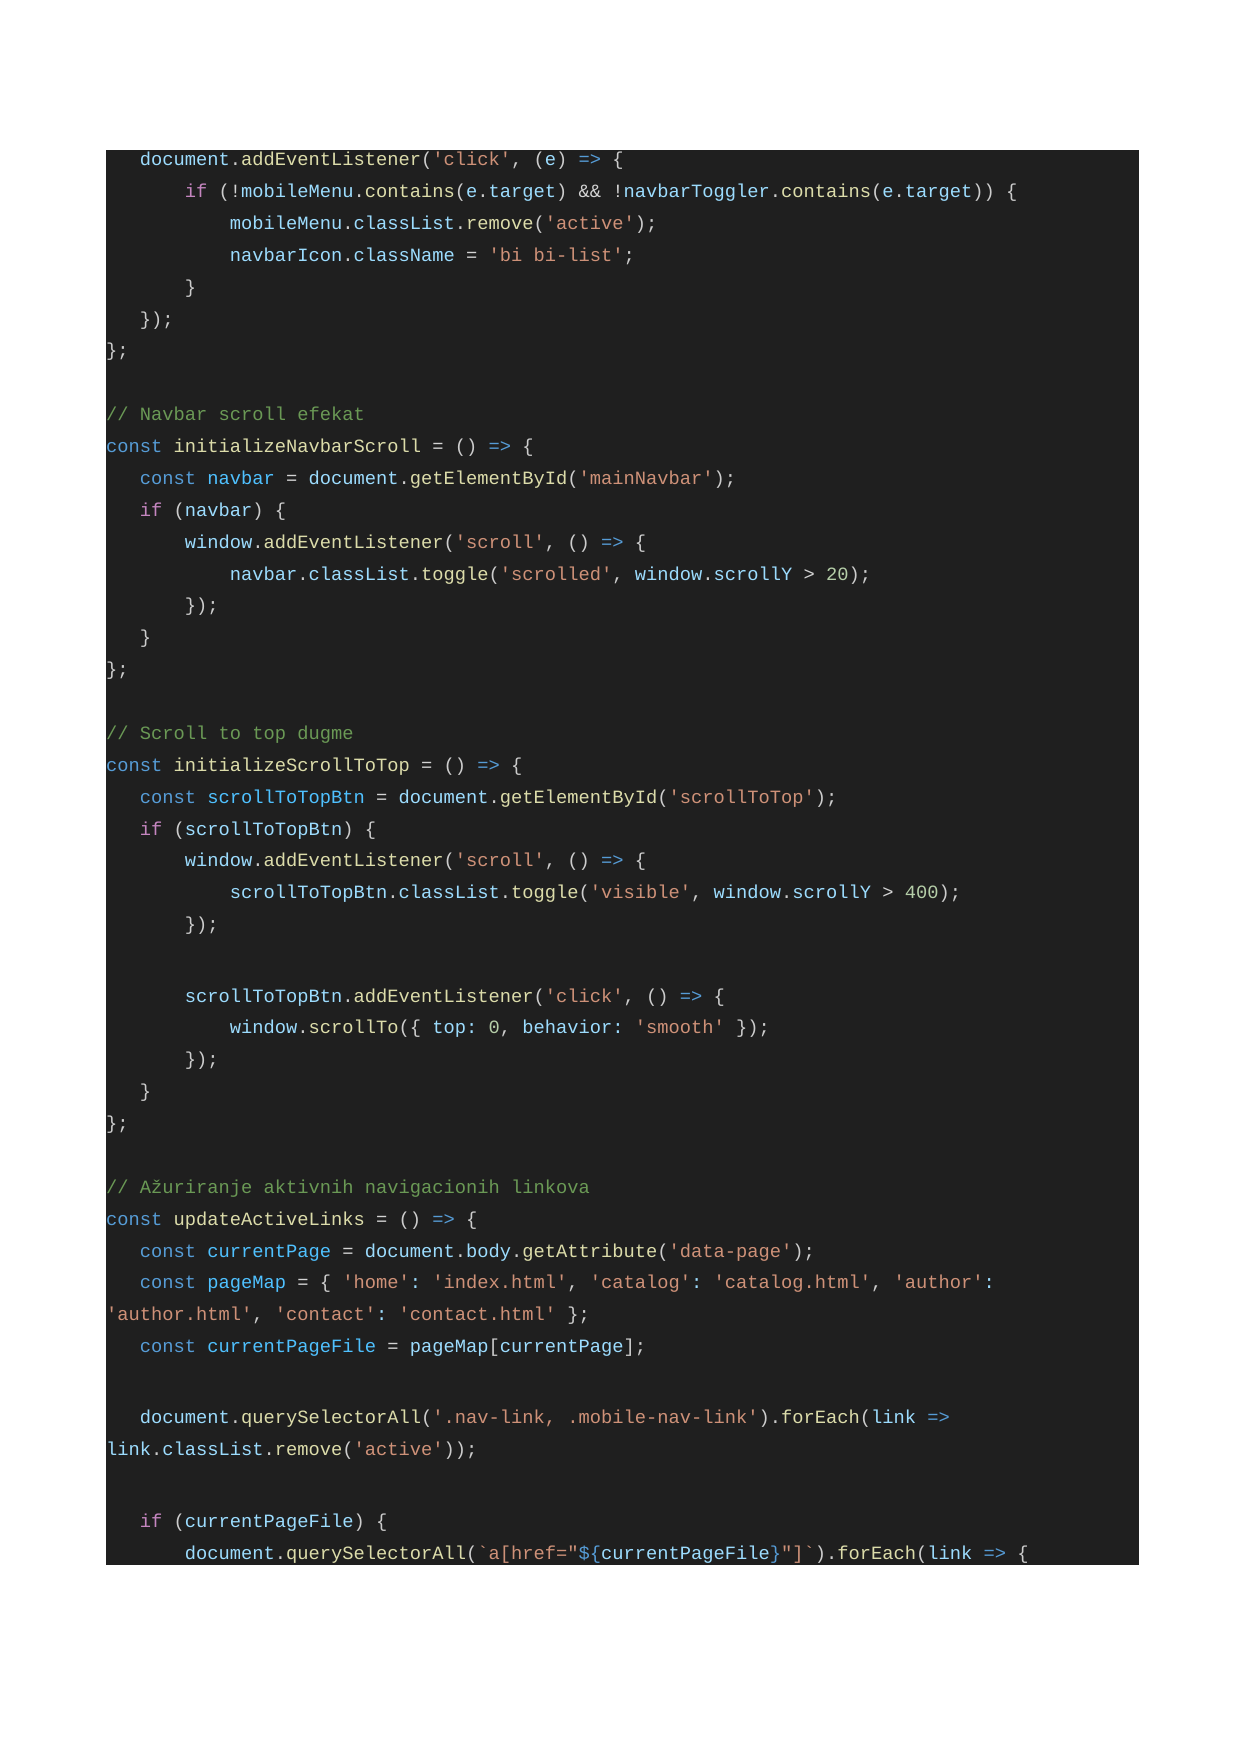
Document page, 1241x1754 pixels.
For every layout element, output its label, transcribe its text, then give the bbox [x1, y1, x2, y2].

text mobileMenu.classList.remove('active'); [106, 214, 1139, 235]
text } [106, 1082, 1139, 1103]
text const navbar = document.getElementById('mainNavbar'); [106, 469, 1139, 490]
text // Ažuriranje aktivnih navigacionih linkova [106, 1178, 1139, 1199]
text } [106, 277, 1139, 299]
text window.scrollTo({ top: 0, behavior: 'smooth' }); [106, 1018, 1139, 1039]
text } [106, 628, 1139, 649]
text const pageMap = { 'home': 'index.html', 'catalog': 'catalog.html', 'author': 'author.html', 'contact': 'contact.html' }; [106, 1273, 1139, 1326]
text const initializeScrollToTop = () => { [106, 756, 1139, 777]
text if (!mobileMenu.contains(e.target) && !navbarToggler.contains(e.target)) { [106, 182, 1139, 203]
text }; [106, 660, 1139, 681]
text window.addEventListener('scroll', () => { [106, 851, 1139, 872]
text }; [106, 1114, 1139, 1135]
text window.addEventListener('scroll', () => { [106, 532, 1139, 554]
text document.querySelectorAll('.nav-link, .mobile-nav-link').forEach(link => link.classList.remove('active')); [106, 1408, 1139, 1461]
text const currentPage = document.body.getAttribute('data-page'); [106, 1241, 1139, 1263]
text }; [106, 341, 1139, 362]
text }); [106, 596, 1139, 617]
text document.addEventListener('click', (e) => { [106, 150, 1139, 171]
text navbarIcon.className = 'bi bi-list'; [106, 246, 1139, 267]
text }); [106, 309, 1139, 331]
text const scrollToTopBtn = document.getElementById('scrollToTop'); [106, 787, 1139, 809]
text }); [106, 1050, 1139, 1071]
text scrollToTopBtn.addEventListener('click', () => { [106, 986, 1139, 1008]
text navbar.classList.toggle('scrolled', window.scrollY > 20); [106, 564, 1139, 586]
text const updateActiveLinks = () => { [106, 1209, 1139, 1231]
text }); [106, 915, 1139, 936]
text scrollToTopBtn.classList.toggle('visible', window.scrollY > 400); [106, 883, 1139, 904]
text document.querySelectorAll(`a[href="${currentPageFile}"]`).forEach(link => { [106, 1543, 1139, 1565]
text if (scrollToTopBtn) { [106, 819, 1139, 841]
text const currentPageFile = pageMap[currentPage]; [106, 1337, 1139, 1358]
text // Scroll to top dugme [106, 724, 1139, 745]
text if (currentPageFile) { [106, 1512, 1139, 1533]
text // Navbar scroll efekat [106, 405, 1139, 426]
text if (navbar) { [106, 501, 1139, 522]
text const initializeNavbarScroll = () => { [106, 437, 1139, 458]
